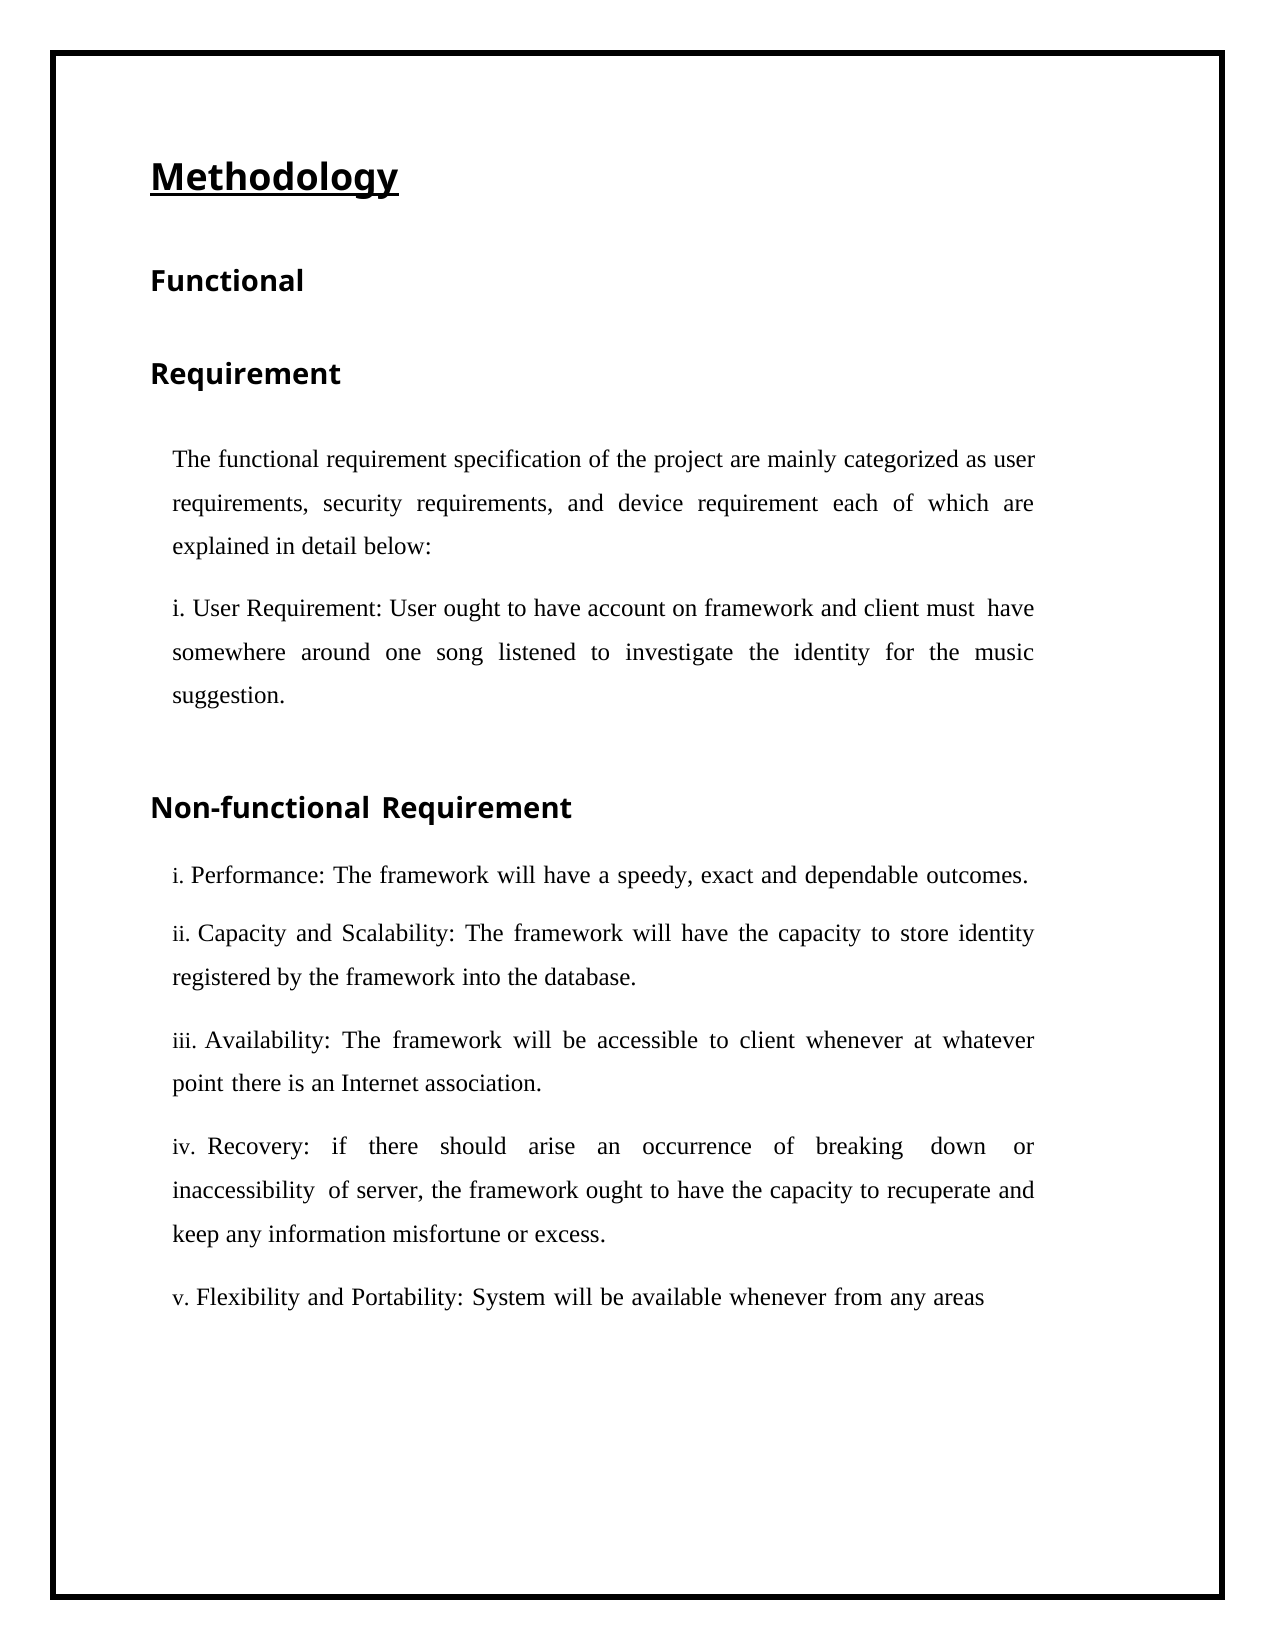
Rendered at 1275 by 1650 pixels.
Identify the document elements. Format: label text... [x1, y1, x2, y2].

list Recovery: if there should arise an occurrence of breaking down or inaccessibility of server, the framework ought to have the capacity to recuperate and keep any information misfortune or excess. [172, 1131, 1034, 1247]
list Availability: The framework will be accessible to client whenever at whatever point there is an Internet association. [172, 1025, 1035, 1097]
list Capacity and Scalability: The framework will have the capacity to store identity registered by the framework into the database. [172, 918, 1034, 990]
text i. User Requirement: User ought to have account on framework and client must have somewhere around one song listened to investigate the identity for the music suggestion. [172, 593, 1035, 709]
subtitle Methodology Functional Requirement [150, 150, 444, 393]
subtitle Non-functional Requirement [150, 787, 932, 827]
list Performance: The framework will have a speedy, exact and dependable outcomes. [172, 860, 1125, 889]
text The functional requirement specification of the project are mainly categorized as user requirements, security requirements, and device requirement each of which are explained in detail below: [172, 444, 1035, 560]
list Flexibility and Portability: System will be available whenever from any areas [172, 1282, 1125, 1311]
